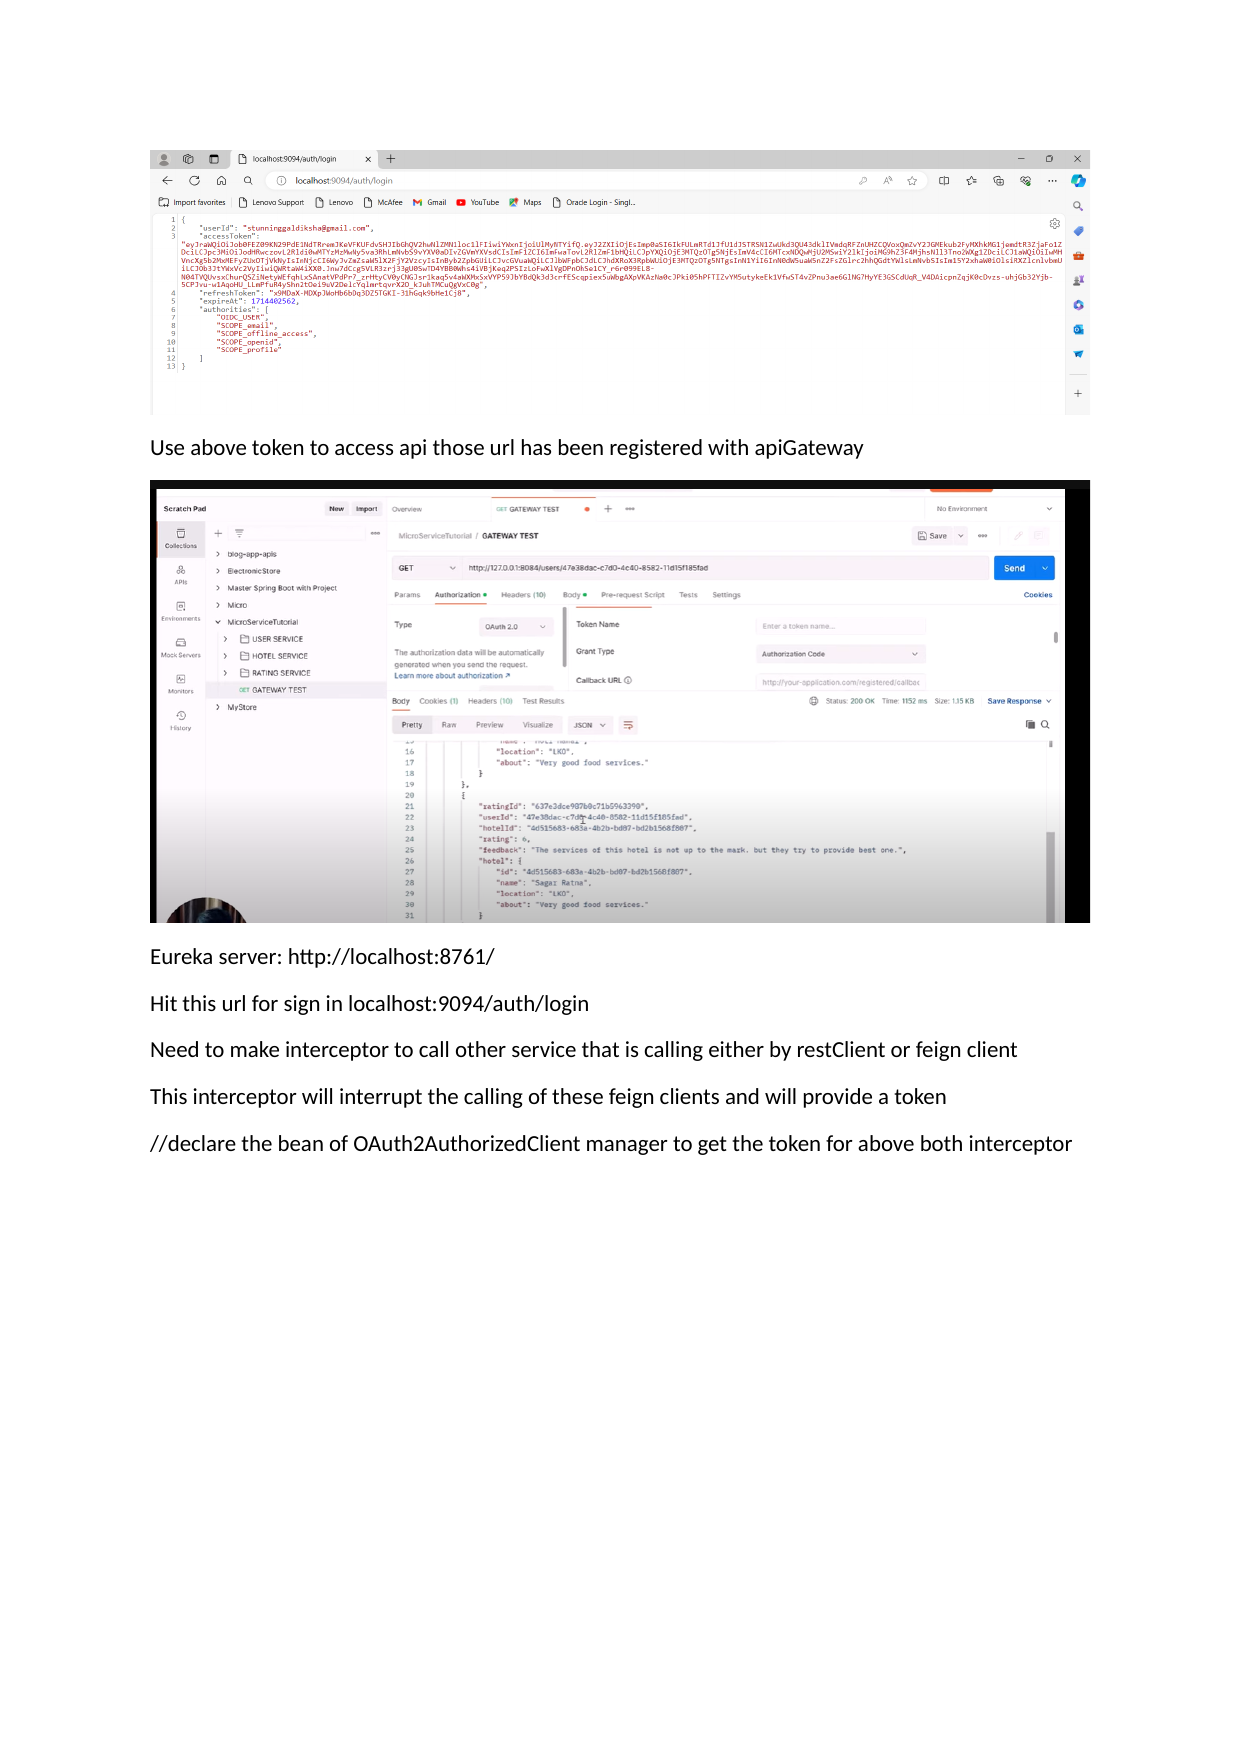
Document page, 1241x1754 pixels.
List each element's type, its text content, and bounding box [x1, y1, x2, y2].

text Use above token to access api those url has been registered with apiGateway [150, 433, 1090, 461]
picture [150, 480, 1091, 923]
text Hit this url for sign in localhost:9094/auth/login [150, 989, 1090, 1017]
text This interceptor will interrupt the calling of these feign clients and will provide a token [150, 1082, 1090, 1110]
text //declare the bean of OAuth2AuthorizedClient manager to get the token for above both interceptor [150, 1129, 1090, 1157]
text Need to make interceptor to call other service that is calling either by restClient or feign client [150, 1036, 1090, 1063]
text Eureka server: http://localhost:8761/ [150, 942, 1090, 970]
picture [150, 150, 1091, 415]
